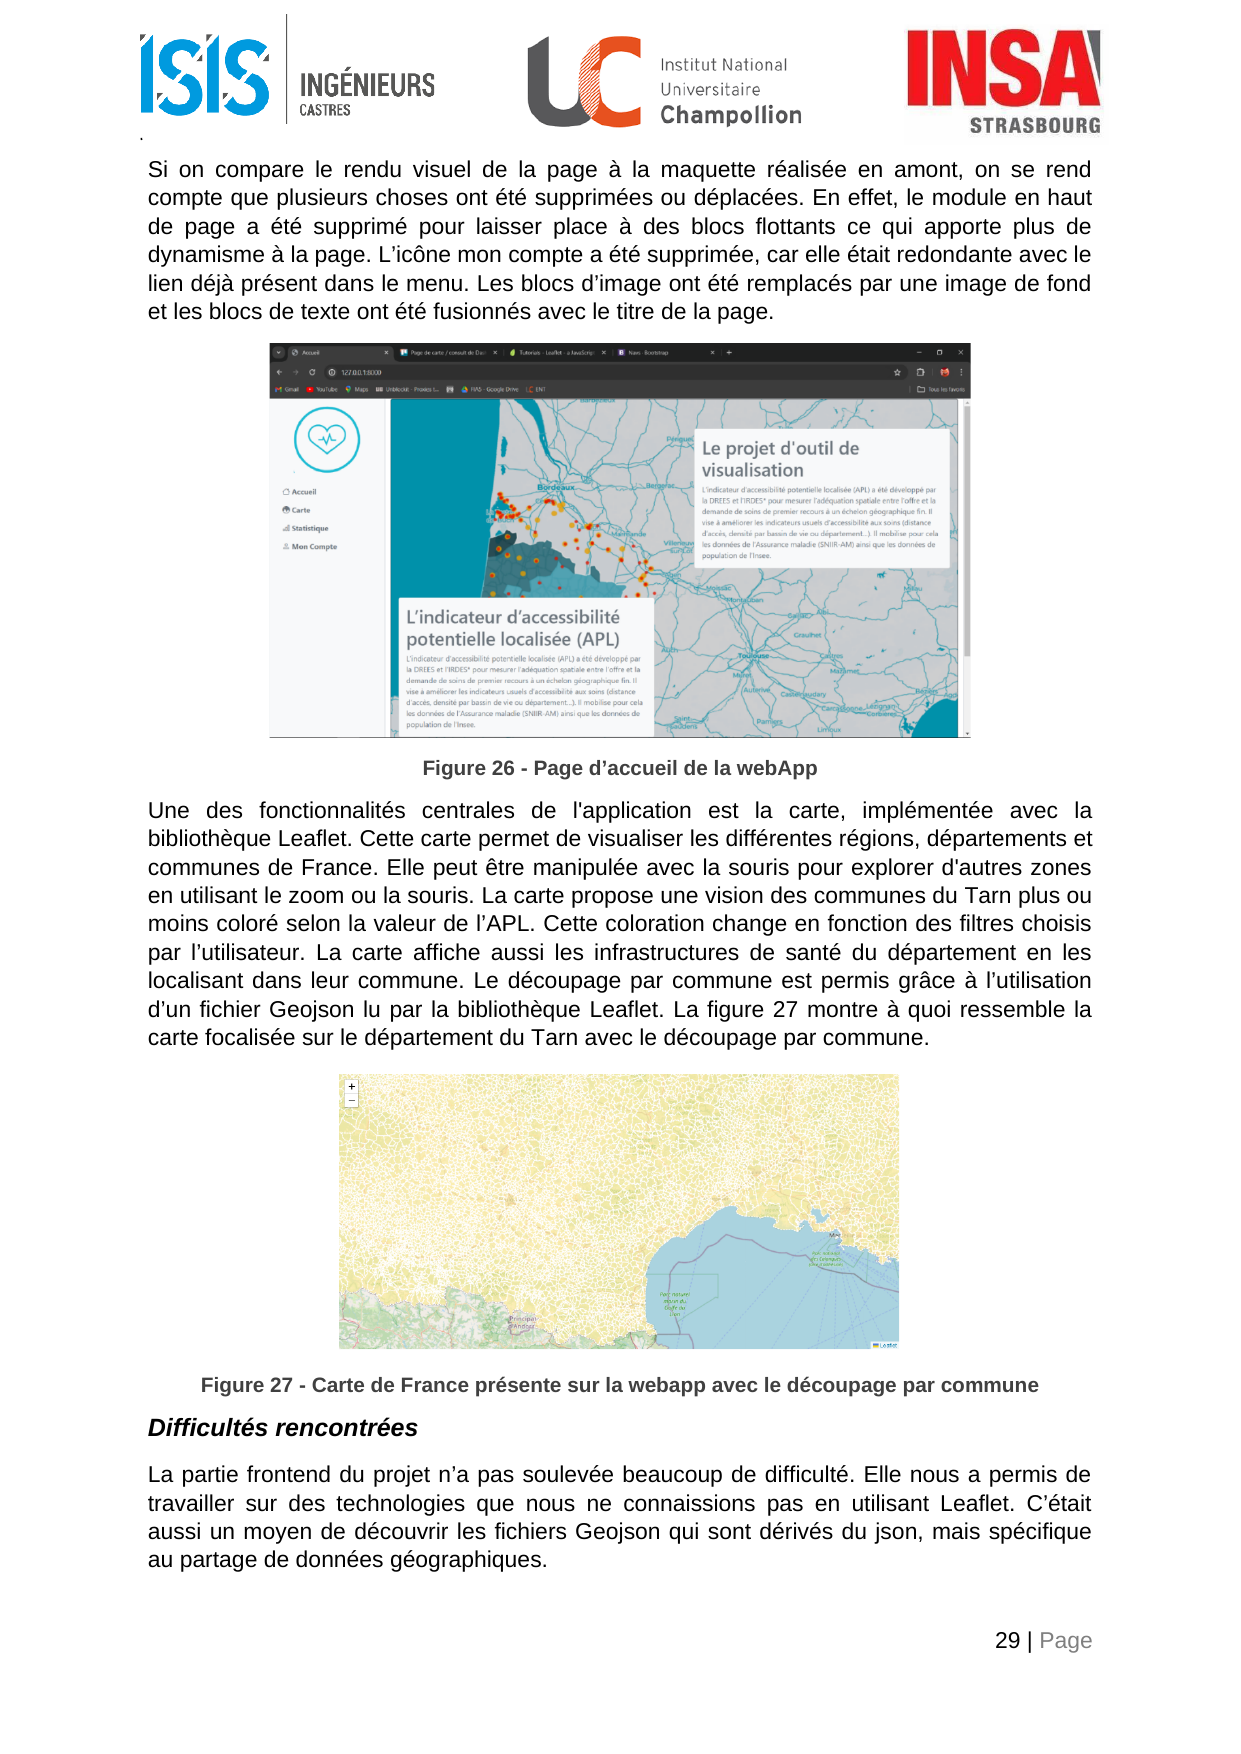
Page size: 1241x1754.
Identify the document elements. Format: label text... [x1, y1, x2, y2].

text Difficultés rencontrées [148, 1413, 1093, 1442]
picture [507, 14, 821, 148]
text La partie frontend du projet n’a pas soulevée beaucoup de difficulté. Elle nous a permis de travailler sur des technologies que nous ne connaissions pas en utilisant Leaflet. C’était aussi un moyen de découvrir les fichiers Geojson qui sont dérivés du json, mais spécifique au partage de données géographiques. [148, 1461, 1093, 1573]
picture [336, 1069, 904, 1354]
picture [903, 24, 1109, 145]
picture [269, 343, 971, 738]
text Si on compare le rendu visuel de la page à la maquette réalisée en amont, on se rend compte que plusieurs choses ont été supprimées ou déplacées. En effet, le module en haut de page a été supprimé pour laisser place à des blocs flottants ce qui apporte plus de dynamisme à la page. L’icône mon compte a été supprimée, car elle était redondante avec le lien déjà présent dans le menu. Les blocs d’image ont été remplacés par une image de fond et les blocs de texte ont été fusionnés avec le titre de la page. [148, 156, 1093, 324]
picture [140, 14, 435, 124]
text Une des fonctionnalités centrales de l'application est la carte, implémentée avec la bibliothèque Leaflet. Cette carte permet de visualiser les différentes régions, départements et communes de France. Elle peut être manipulée avec la souris pour explorer d'autres zones en utilisant le zoom ou la souris. La carte propose une vision des communes du Tarn plus ou moins coloré selon la valeur de l’APL. Cette coloration change en fonction des filtres choisis par l’utilisateur. La carte affiche aussi les infrastructures de santé du département en les localisant dans leur commune. Le découpage par commune est permis grâce à l’utilisation d’un fichier Geojson lu par la bibliothèque Leaflet. La figure 27 montre à quoi ressemble la carte focalisée sur le département du Tarn avec le découpage par commune. [148, 797, 1093, 1051]
